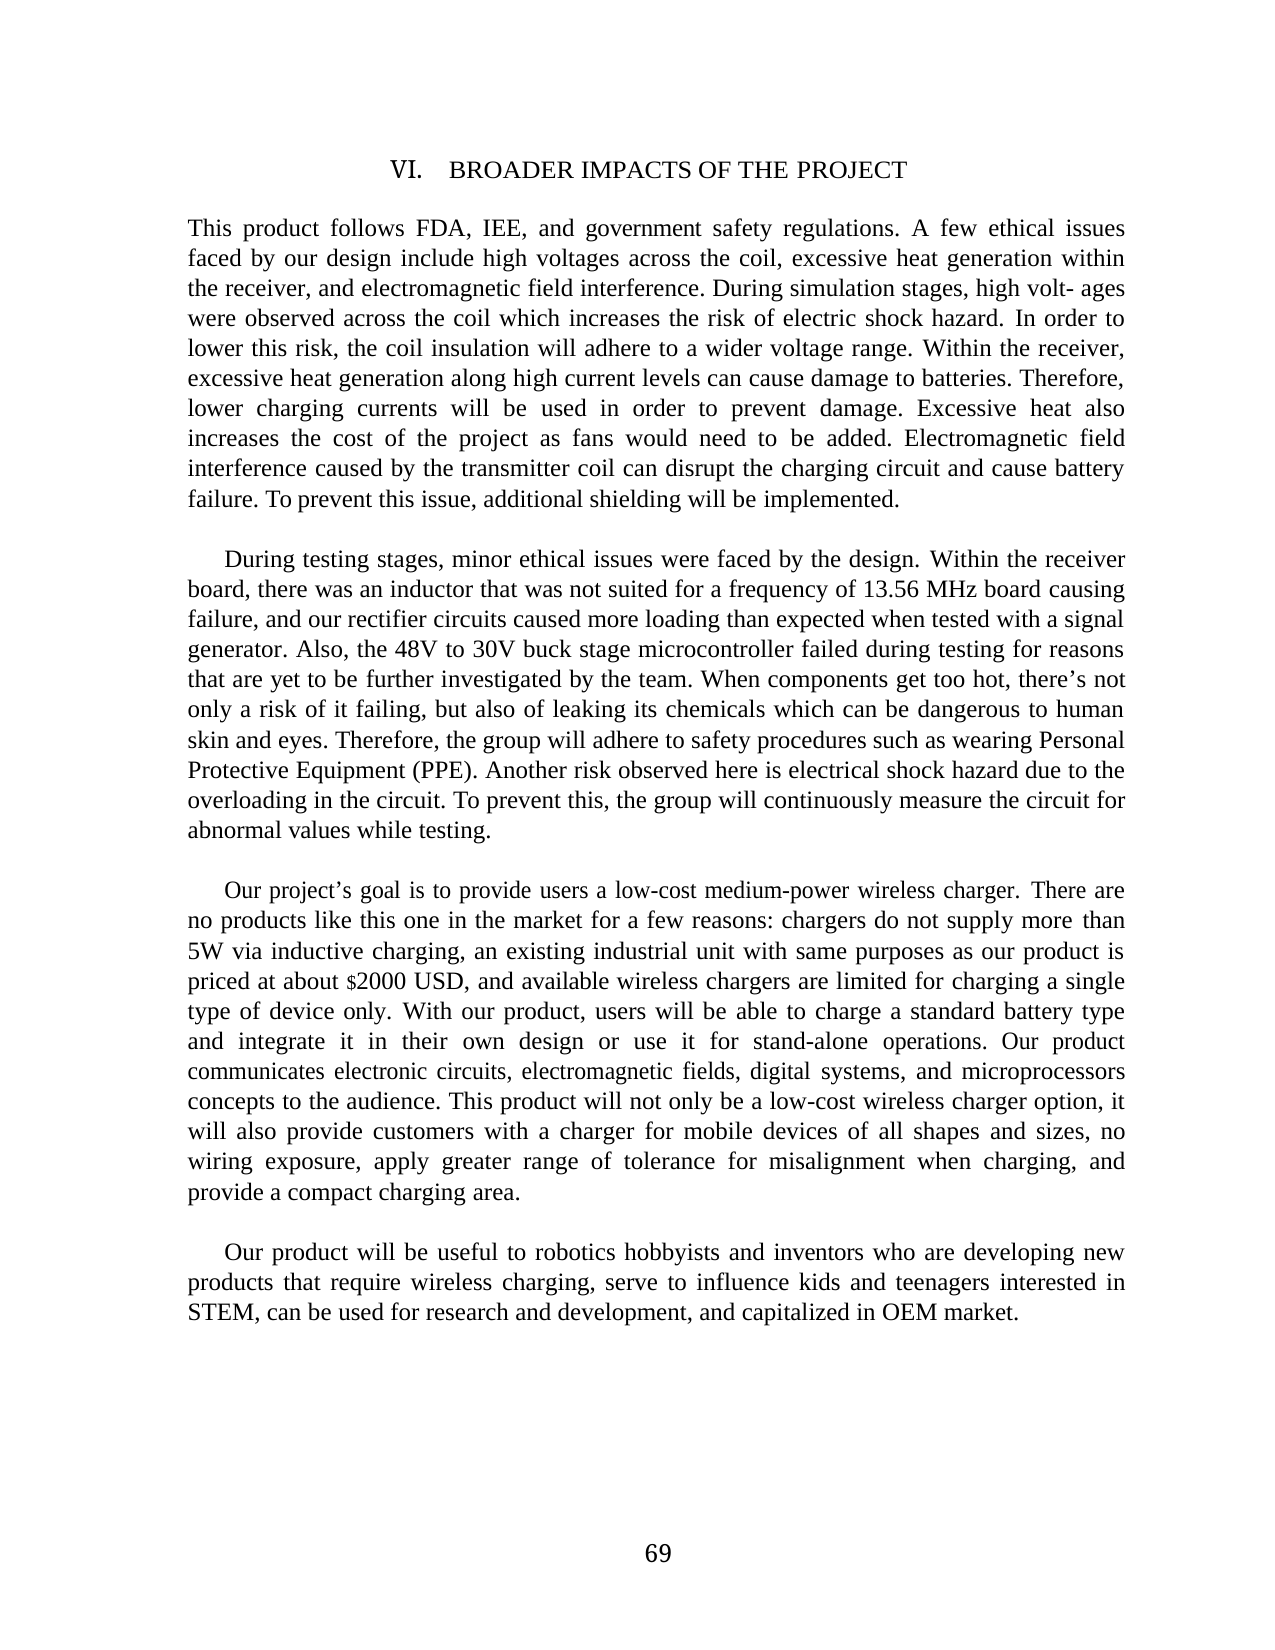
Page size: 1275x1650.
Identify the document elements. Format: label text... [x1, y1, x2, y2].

list BROADER IMPACTS OF THE PROJECT [390, 152, 1225, 186]
text Our project’s goal is to provide users a low-cost medium-power wireless charger. There are no products like this one in the market for a few reasons: chargers do not supply more than 5W via inductive charging, an existing industrial unit with same purposes as our product is priced at about $2000 USD, and available wireless chargers are limited for charging a single type of device only. With our product, users will be able to charge a standard battery type and integrate it in their own design or use it for stand-alone operations. Our product communicates electronic circuits, electromagnetic fields, digital systems, and microprocessors concepts to the audience. This product will not only be a low-cost wireless charger option, it will also provide customers with a charger for mobile devices of all shapes and sizes, no wiring exposure, apply greater range of tolerance for misalignment when charging, and provide a compact charging area. [187, 876, 1125, 1205]
text This product follows FDA, IEE, and government safety regulations. A few ethical issues faced by our design include high voltages across the coil, excessive heat generation within the receiver, and electromagnetic field interference. During simulation stages, high volt- ages were observed across the coil which increases the risk of electric shock hazard. In order to lower this risk, the coil insulation will adhere to a wider voltage range. Within the receiver, excessive heat generation along high current levels can cause damage to batteries. Therefore, lower charging currents will be used in order to prevent damage. Excessive heat also increases the cost of the project as fans would need to be added. Electromagnetic field interference caused by the transmitter coil can disrupt the charging circuit and cause battery failure. To prevent this issue, additional shielding will be implemented. [187, 213, 1125, 512]
text Our product will be useful to robotics hobbyists and inventors who are developing new products that require wireless charging, serve to influence kids and teenagers interested in STEM, can be used for research and development, and capitalized in OEM market. [187, 1237, 1125, 1326]
text During testing stages, minor ethical issues were faced by the design. Within the receiver board, there was an inductor that was not suited for a frequency of 13.56 MHz board causing failure, and our rectifier circuits caused more loading than expected when tested with a signal generator. Also, the 48V to 30V buck stage microcontroller failed during testing for reasons that are yet to be further investigated by the team. When components get too hot, there’s not only a risk of it failing, but also of leaking its chemicals which can be dangerous to human skin and eyes. Therefore, the group will adhere to safety procedures such as wearing Personal Protective Equipment (PPE). Another risk observed here is electrical shock hazard due to the overloading in the circuit. To prevent this, the group will continuously measure the circuit for abnormal values while testing. [187, 544, 1125, 844]
